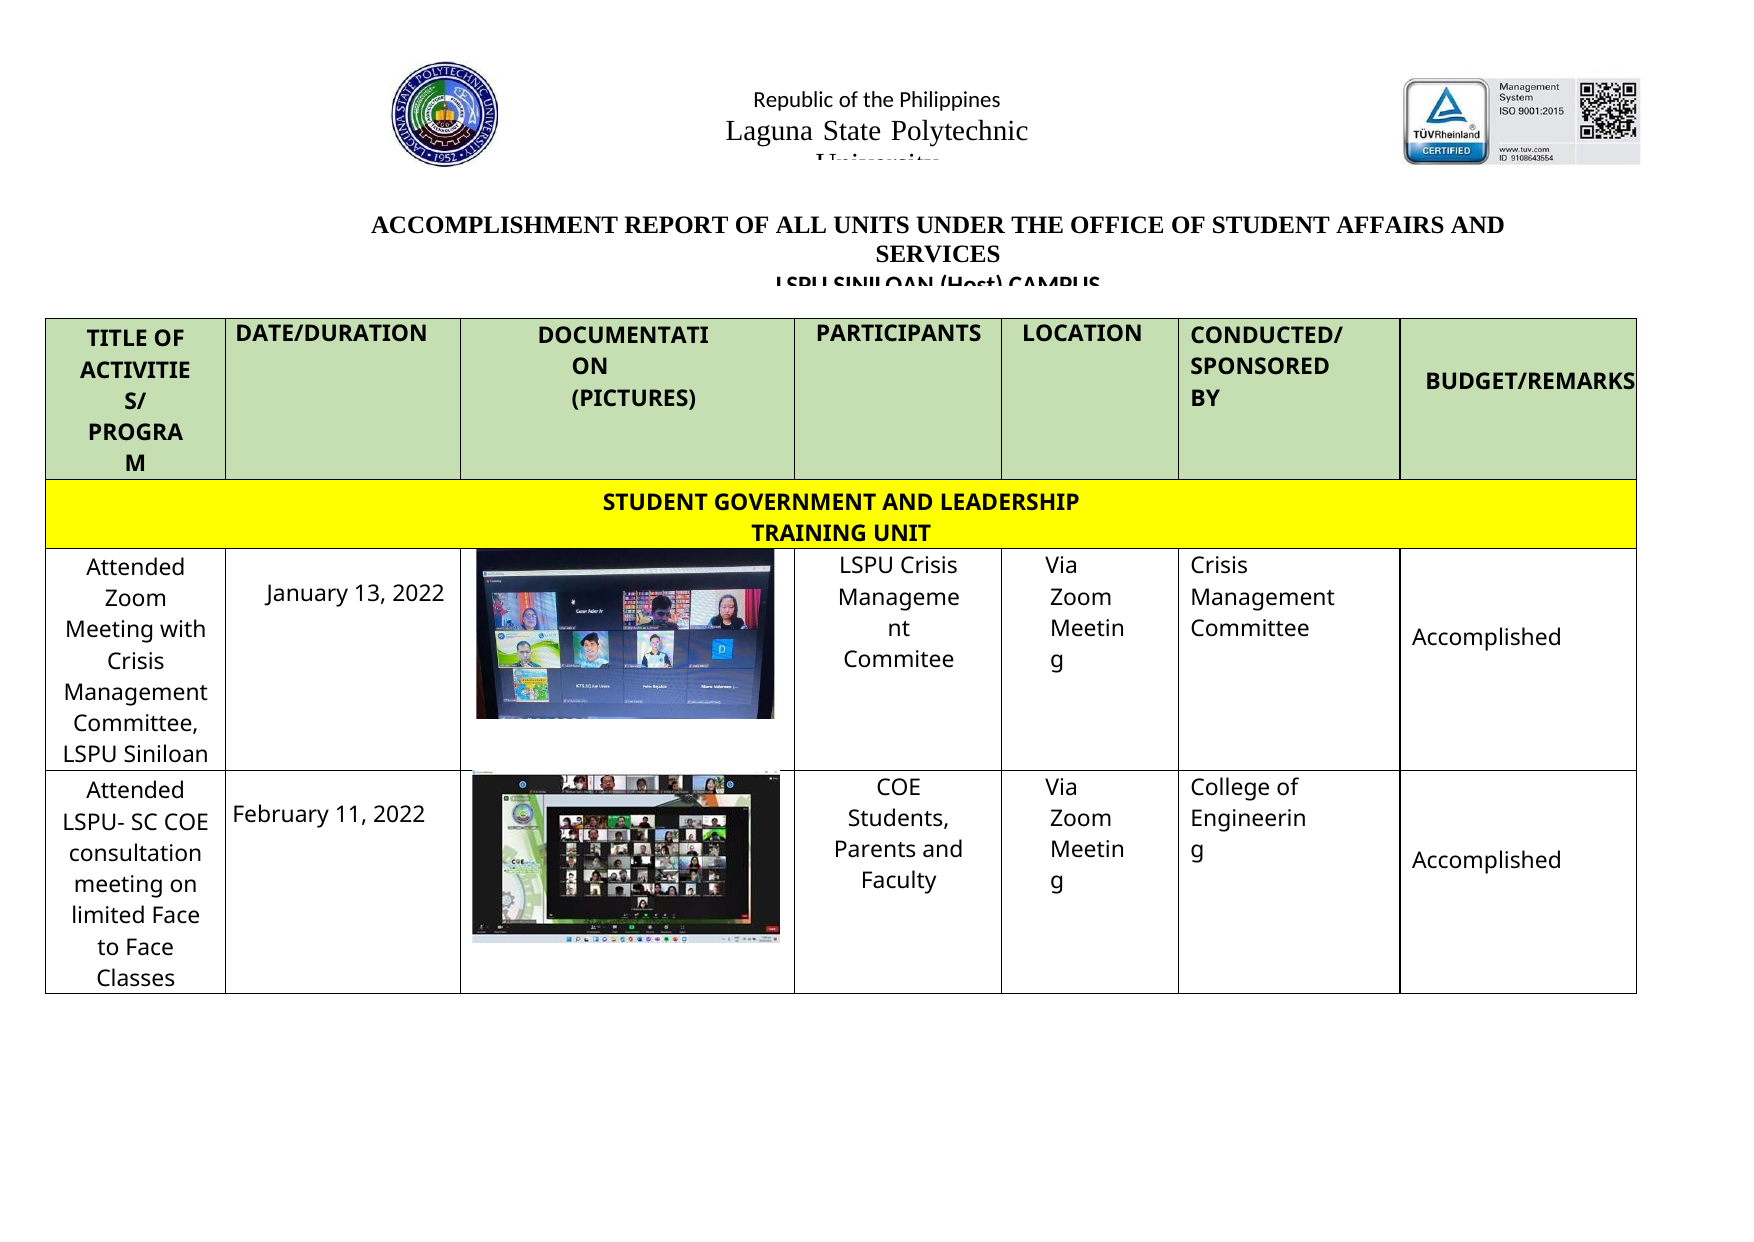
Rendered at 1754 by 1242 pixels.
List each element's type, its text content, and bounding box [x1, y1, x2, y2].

picture [389, 61, 499, 168]
table_header DOCUMENTATION (PICTURES) [461, 319, 794, 479]
table_cell Via Zoom Meeting [1002, 771, 1178, 993]
table_header CONDUCTED/ SPONSORED BY [1179, 319, 1399, 479]
table_header DATE/DURATION [226, 319, 460, 479]
picture [476, 549, 775, 719]
table_cell COE Students, Parents and Faculty [795, 771, 1001, 993]
table_cell February 11, 2022 [226, 771, 460, 993]
picture [472, 770, 780, 943]
table_cell Crisis Management Committee [1179, 549, 1399, 770]
table_cell College of Engineering [1179, 771, 1399, 993]
table_cell Accomplished [1401, 771, 1636, 993]
table_header TITLE OF ACTIVITIES/ PROGRAM [46, 319, 225, 479]
table_cell [461, 549, 794, 770]
table_cell Accomplished [1401, 549, 1636, 770]
table_header BUDGET/REMARKS [1401, 319, 1636, 479]
picture [1396, 70, 1642, 167]
table_header PARTICIPANTS [795, 319, 1001, 479]
table_cell January 13, 2022 [226, 549, 460, 770]
table_cell Via Zoom Meeting [1002, 549, 1178, 770]
table_cell Attended LSPU- SC COE consultation meeting on limited Face to Face Classes [46, 771, 225, 993]
table_cell [461, 771, 794, 993]
table_header LOCATION [1002, 319, 1178, 479]
table_cell Attended Zoom Meeting with Crisis Management Committee, LSPU Siniloan [46, 549, 225, 770]
table_cell LSPU Crisis Management Commitee [795, 549, 1001, 770]
table_cell STUDENT GOVERNMENT AND LEADERSHIP TRAINING UNIT [46, 480, 1636, 548]
